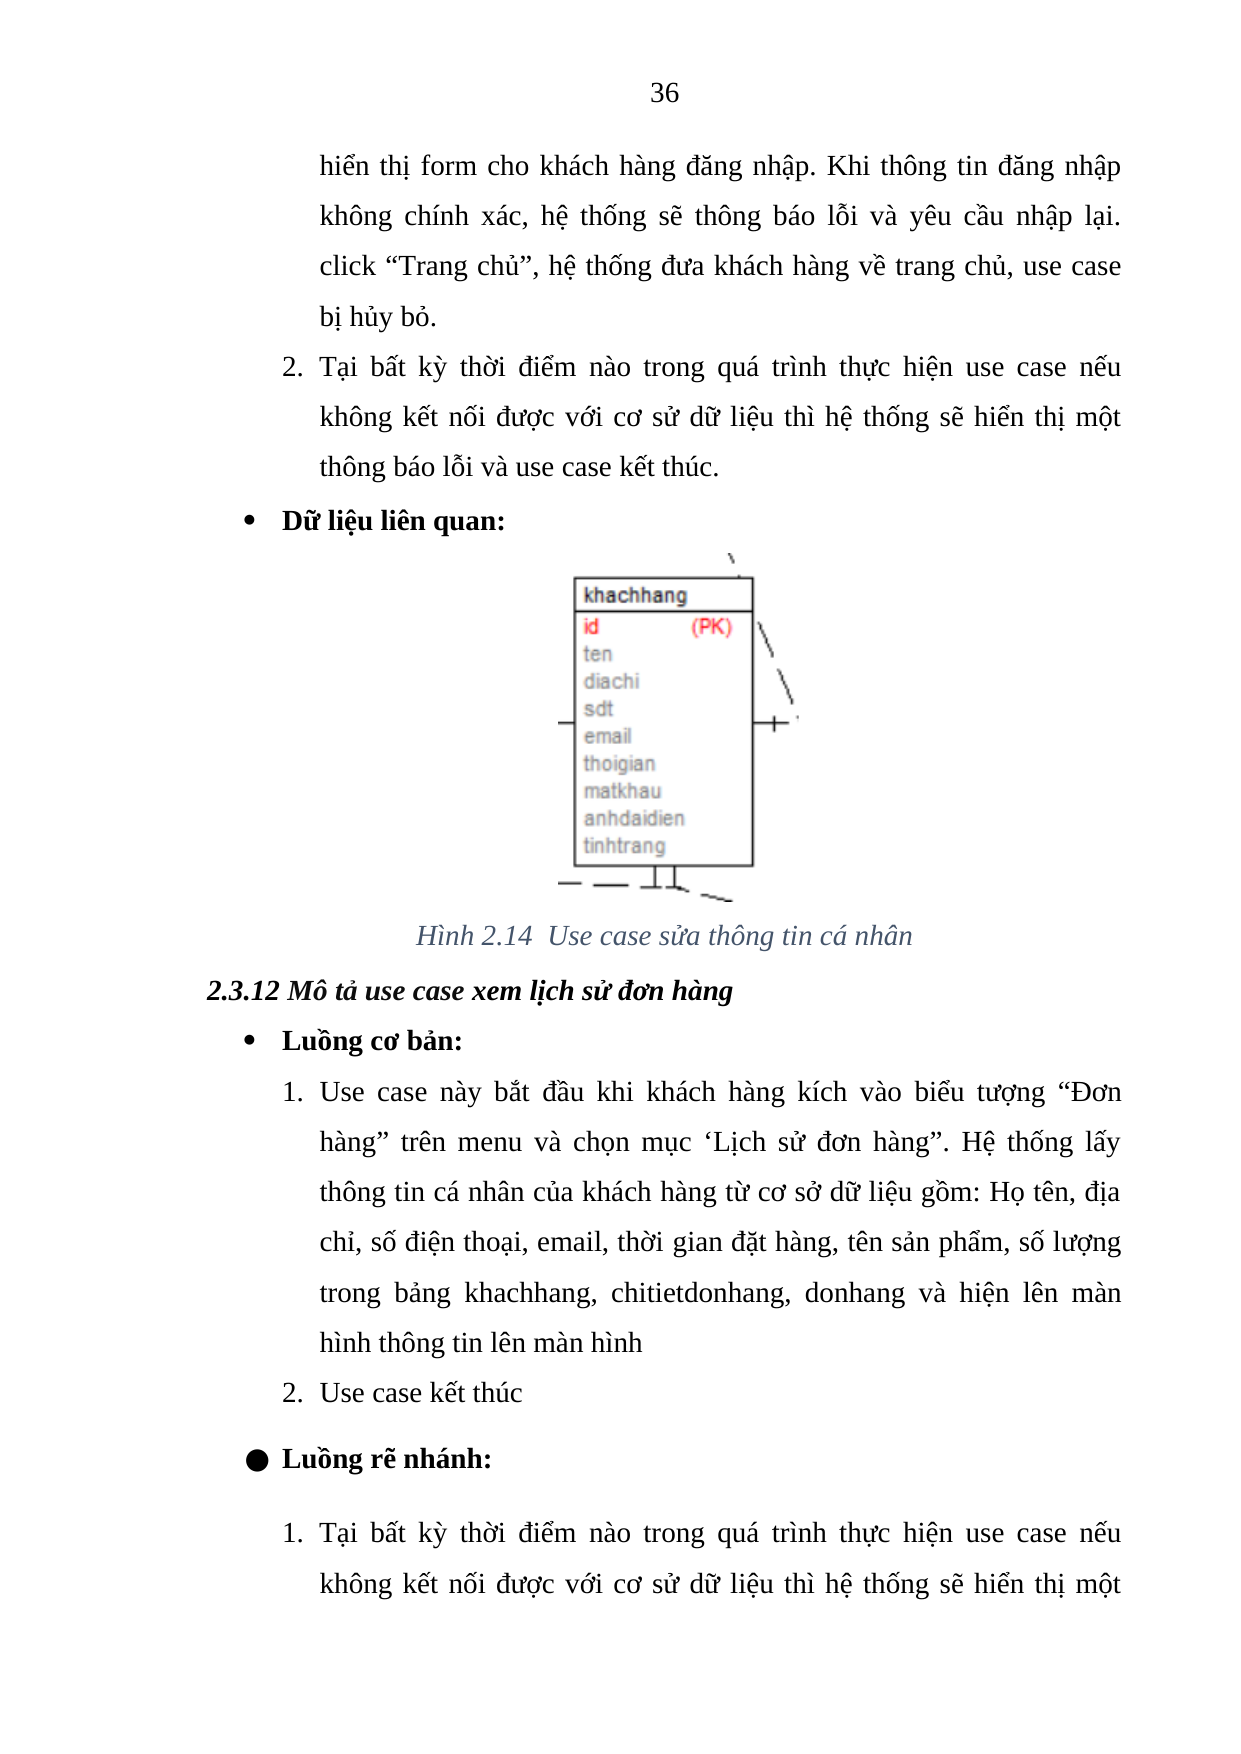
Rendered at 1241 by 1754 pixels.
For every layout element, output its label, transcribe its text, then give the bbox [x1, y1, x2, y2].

list Use case kết thúc [282, 1376, 1122, 1409]
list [282, 148, 1122, 332]
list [282, 1516, 1122, 1599]
list Luồng rẽ nhánh: [244, 1426, 1122, 1486]
text Hình 2.14 Use case sửa thông tin cá nhân [207, 553, 1122, 952]
list Dữ liệu liên quan: [244, 503, 1122, 537]
list Luồng cơ bản: [244, 1023, 1122, 1057]
list Use case này bắt đầu khi khách hàng kích vào biểu tượng “Đơn hàng” trên menu và chọn mục ‘Lịch sử đơn hàng”. Hệ thống lấy thông tin cá nhân của khách hàng từ cơ sở dữ liệu gồm: Họ tên, địa chỉ, số điện thoại, email, thời gian đặt hàng, tên sản phẩm, số lượng trong bảng khachhang, chitietdonhang, donhang và hiện lên màn hình thông tin lên màn hình [282, 1074, 1122, 1359]
subtitle 2.3.12 Mô tả use case xem lịch sử đơn hàng [464, 973, 1122, 1006]
picture [558, 553, 799, 902]
